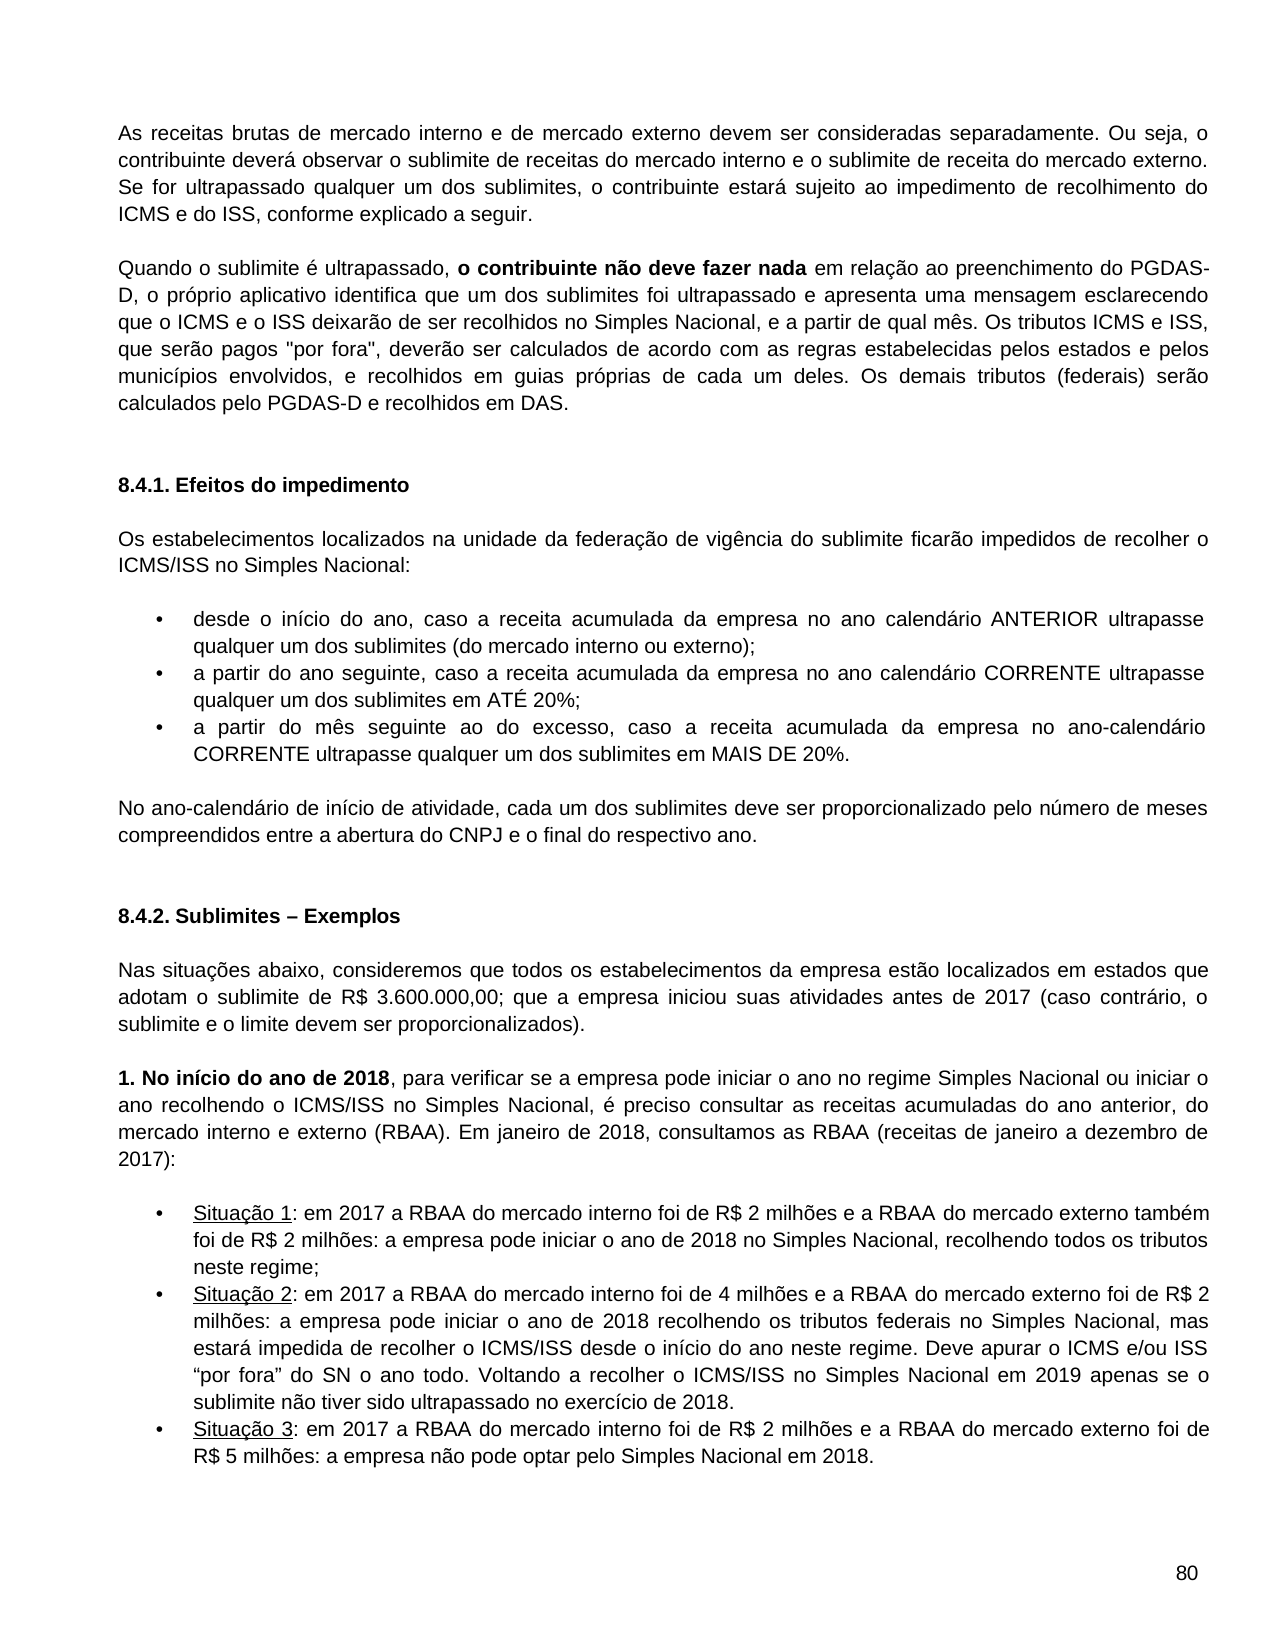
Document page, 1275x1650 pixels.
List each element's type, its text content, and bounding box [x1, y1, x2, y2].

list desde o início do ano, caso a receita acumulada da empresa no ano calendário ANTERIOR ultrapasse qualquer um dos sublimites (do mercado interno ou externo); [156, 607, 1210, 658]
text Nas situações abaixo, consideremos que todos os estabelecimentos da empresa estão localizados em estados que adotam o sublimite de R$ 3.600.000,00; que a empresa iniciou suas atividades antes de 2017 (caso contrário, o sublimite e o limite devem ser proporcionalizados). [118, 958, 1210, 1036]
subtitle Sublimites – Exemplos [118, 904, 1233, 928]
list a partir do ano seguinte, caso a receita acumulada da empresa no ano calendário CORRENTE ultrapasse qualquer um dos sublimites em ATÉ 20%; [156, 661, 1210, 712]
list a partir do mês seguinte ao do excesso, caso a receita acumulada da empresa no ano-calendário CORRENTE ultrapasse qualquer um dos sublimites em MAIS DE 20%. [156, 715, 1210, 766]
list Situação 1: em 2017 a RBAA do mercado interno foi de R$ 2 milhões e a RBAA do mercado externo também foi de R$ 2 milhões: a empresa pode iniciar o ano de 2018 no Simples Nacional, recolhendo todos os tributos neste regime; [156, 1201, 1210, 1279]
text As receitas brutas de mercado interno e de mercado externo devem ser consideradas separadamente. Ou seja, o contribuinte deverá observar o sublimite de receitas do mercado interno e o sublimite de receita do mercado externo. Se for ultrapassado qualquer um dos sublimites, o contribuinte estará sujeito ao impedimento de recolhimento do ICMS e do ISS, conforme explicado a seguir. [118, 121, 1210, 226]
text No ano-calendário de início de atividade, cada um dos sublimites deve ser proporcionalizado pelo número de meses compreendidos entre a abertura do CNPJ e o final do respectivo ano. [118, 796, 1210, 847]
list No início do ano de 2018, para verificar se a empresa pode iniciar o ano no regime Simples Nacional ou iniciar o ano recolhendo o ICMS/ISS no Simples Nacional, é preciso consultar as receitas acumuladas do ano anterior, do mercado interno e externo (RBAA). Em janeiro de 2018, consultamos as RBAA (receitas de janeiro a dezembro de 2017): [118, 1066, 1210, 1171]
list Situação 3: em 2017 a RBAA do mercado interno foi de R$ 2 milhões e a RBAA do mercado externo foi de R$ 5 milhões: a empresa não pode optar pelo Simples Nacional em 2018. [156, 1417, 1210, 1468]
text Quando o sublimite é ultrapassado, o contribuinte não deve fazer nada em relação ao preenchimento do PGDAS- D, o próprio aplicativo identifica que um dos sublimites foi ultrapassado e apresenta uma mensagem esclarecendo que o ICMS e o ISS deixarão de ser recolhidos no Simples Nacional, e a partir de qual mês. Os tributos ICMS e ISS, que serão pagos "por fora", deverão ser calculados de acordo com as regras estabelecidas pelos estados e pelos municípios envolvidos, e recolhidos em guias próprias de cada um deles. Os demais tributos (federais) serão calculados pelo PGDAS-D e recolhidos em DAS. [118, 256, 1211, 415]
list Situação 2: em 2017 a RBAA do mercado interno foi de 4 milhões e a RBAA do mercado externo foi de R$ 2 milhões: a empresa pode iniciar o ano de 2018 recolhendo os tributos federais no Simples Nacional, mas estará impedida de recolher o ICMS/ISS desde o início do ano neste regime. Deve apurar o ICMS e/ou ISS “por fora” do SN o ano todo. Voltando a recolher o ICMS/ISS no Simples Nacional em 2019 apenas se o sublimite não tiver sido ultrapassado no exercício de 2018. [156, 1282, 1210, 1414]
text Os estabelecimentos localizados na unidade da federação de vigência do sublimite ficarão impedidos de recolher o ICMS/ISS no Simples Nacional: [118, 526, 1210, 577]
subtitle Efeitos do impedimento [118, 472, 1233, 496]
